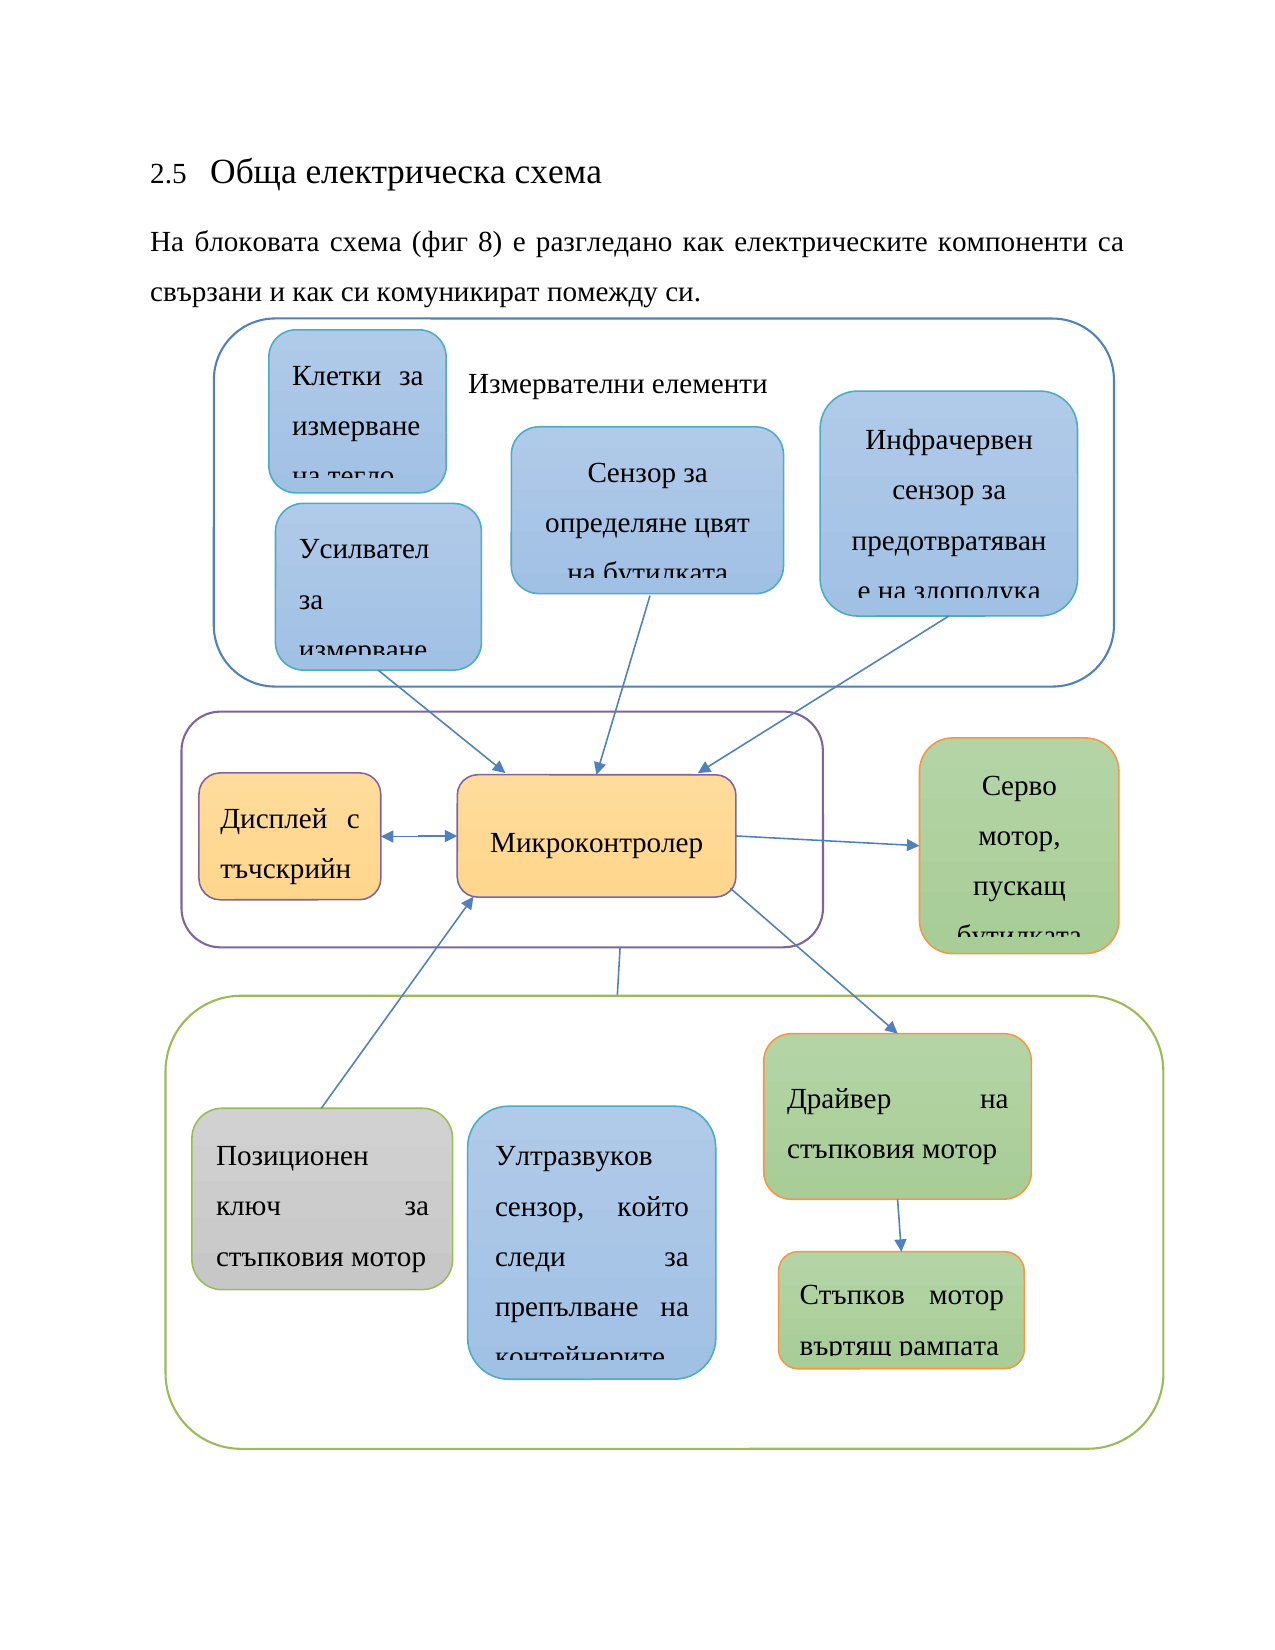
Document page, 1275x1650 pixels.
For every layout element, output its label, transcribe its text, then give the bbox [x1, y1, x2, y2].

subtitle Обща електрическа схема [150, 150, 1125, 191]
text На блоковата схема (фиг 8) е разгледано как електрическите компоненти са свързани и как си комуникират помежду си. [150, 224, 1125, 308]
